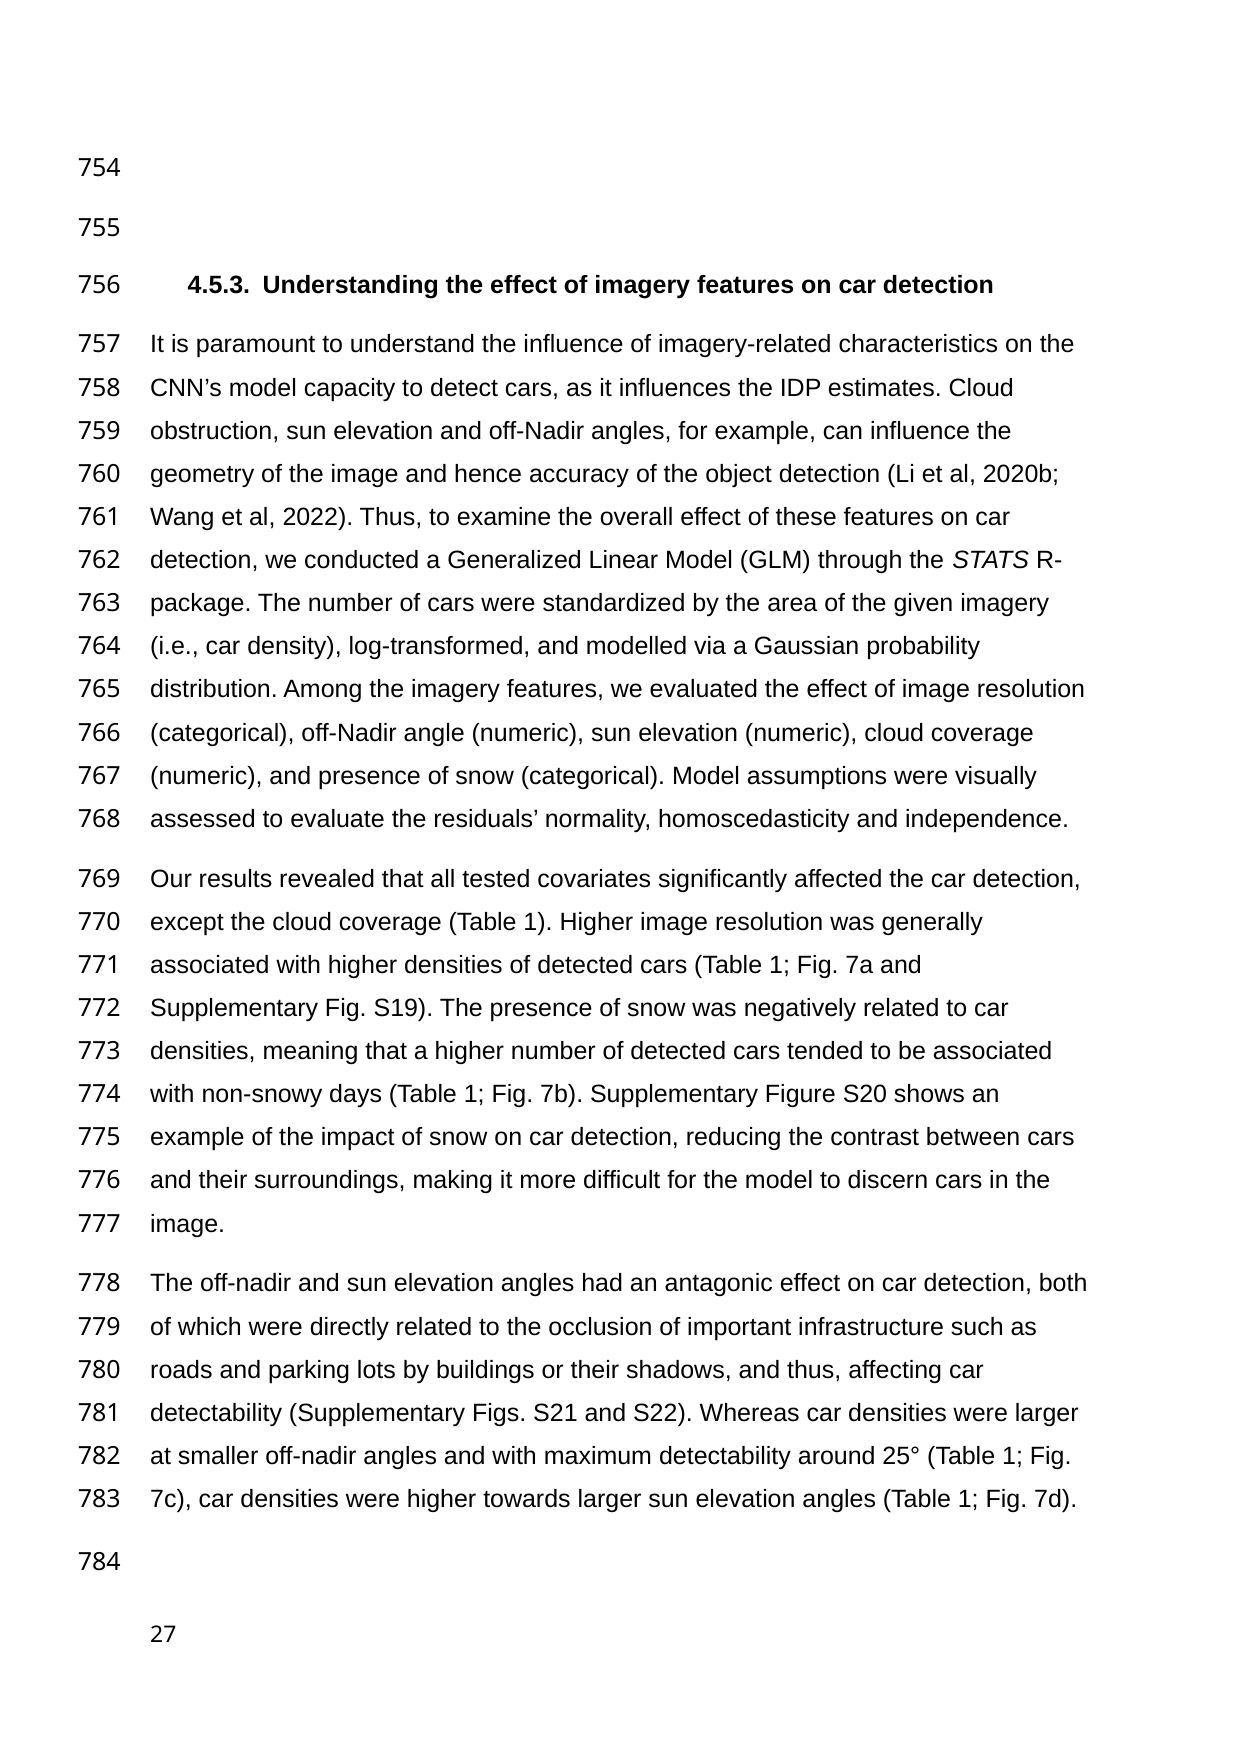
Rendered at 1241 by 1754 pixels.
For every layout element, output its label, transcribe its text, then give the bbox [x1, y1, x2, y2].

text Our results revealed that all tested covariates significantly affected the car detection, except the cloud coverage (Table 1). Higher image resolution was generally associated with higher densities of detected cars (Table 1; Fig. 7a and Supplementary Fig. S19). The presence of snow was negatively related to car densities, meaning that a higher number of detected cars tended to be associated with non-snowy days (Table 1; Fig. 7b). Supplementary Figure S20 shows an example of the impact of snow on car detection, reducing the contrast between cars and their surroundings, making it more difficult for the model to discern cars in the image. [150, 863, 1090, 1237]
text It is paramount to understand the influence of imagery-related characteristics on the CNN’s model capacity to detect cars, as it influences the IDP estimates. Cloud obstruction, sun elevation and off-Nadir angles, for example, can influence the geometry of the image and hence accuracy of the object detection (Li et al, 2020b; Wang et al, 2022). Thus, to examine the overall effect of these features on car detection, we conducted a Generalized Linear Model (GLM) through the STATS R-package. The number of cars were standardized by the area of the given imagery (i.e., car density), log-transformed, and modelled via a Gaussian probability distribution. Among the imagery features, we evaluated the effect of image resolution (categorical), off-Nadir angle (numeric), sun elevation (numeric), cloud coverage (numeric), and presence of snow (categorical). Model assumptions were visually assessed to evaluate the residuals’ normality, homoscedasticity and independence. [150, 329, 1090, 832]
text The off-nadir and sun elevation angles had an antagonic effect on car detection, both of which were directly related to the occlusion of important infrastructure such as roads and parking lots by buildings or their shadows, and thus, affecting car detectability (Supplementary Figs. S21 and S22). Whereas car densities were larger at smaller off-nadir angles and with maximum detectability around 25° (Table 1; Fig. 7c), car densities were higher towards larger sun elevation angles (Table 1; Fig. 7d). [150, 1268, 1090, 1513]
list Understanding the effect of imagery features on car detection [187, 269, 1090, 298]
